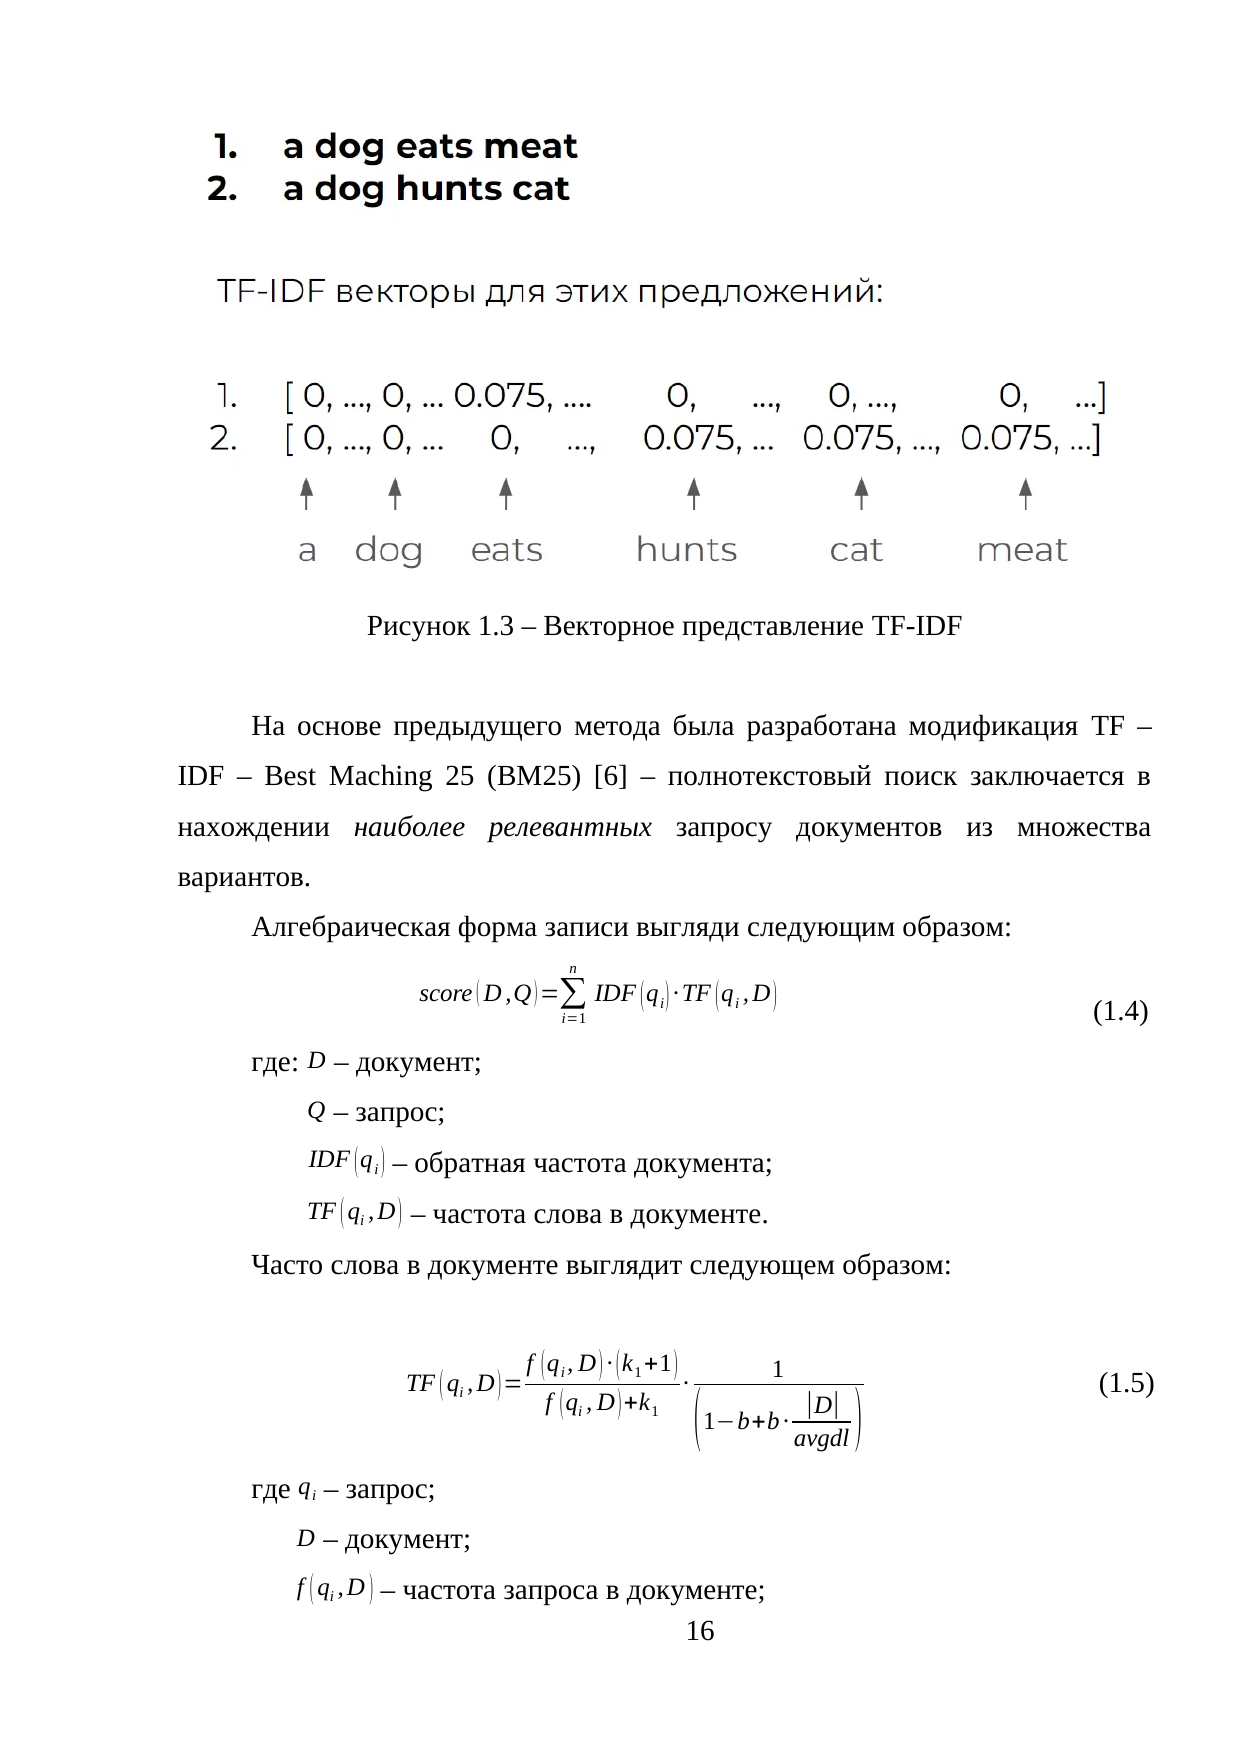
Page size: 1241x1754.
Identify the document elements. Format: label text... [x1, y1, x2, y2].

picture [177, 118, 1152, 591]
table_header (1.4) [1018, 960, 1181, 1044]
list – запрос; [177, 1094, 1152, 1128]
list где: – документ; [177, 1044, 1152, 1077]
text На основе предыдущего метода была разработана модификация TF – IDF – Best Maching 25 (BM25) [6] – полнотекстовый поиск заключается в нахождении наиболее релевантных запросу документов из множества вариантов. [177, 708, 1152, 893]
table_header [177, 1298, 1017, 1471]
list – частота запроса в документе; [177, 1572, 1152, 1607]
list – документ; [177, 1522, 1152, 1555]
list – частота слова в документе. [177, 1196, 1152, 1231]
table_header [177, 960, 1018, 1044]
list – обратная частота документа; [177, 1144, 1152, 1179]
text Рисунок 1.3 – Векторное представление TF-IDF [177, 591, 1152, 641]
list где – запрос; [177, 1471, 1152, 1505]
list Часто слова в документе выглядит следующем образом: [177, 1247, 1152, 1281]
text Алгебраическая форма записи выгляди следующим образом: [177, 909, 1152, 943]
table_header (1.5) [1017, 1298, 1166, 1471]
